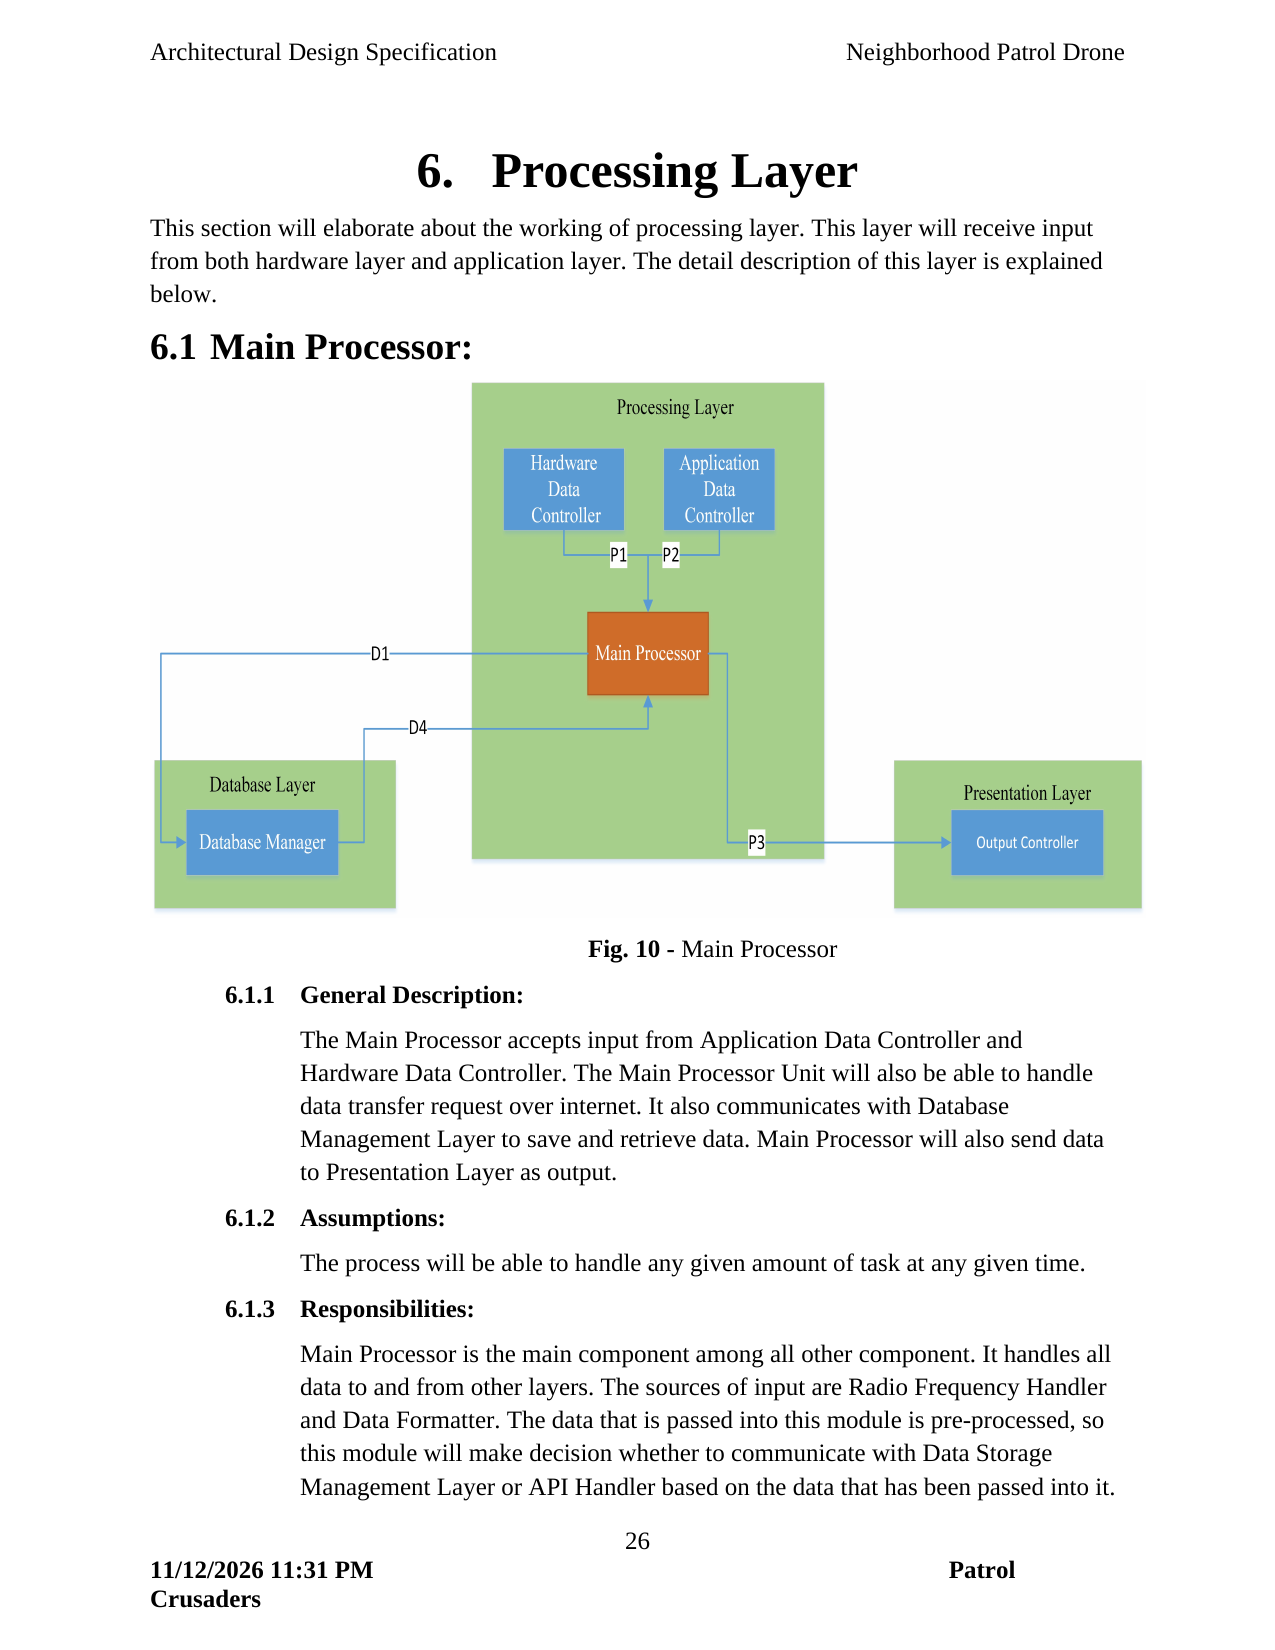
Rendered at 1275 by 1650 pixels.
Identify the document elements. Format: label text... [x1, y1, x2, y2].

text Fig. 10 - Main Processor [300, 934, 1125, 963]
subtitle Main Processor: [150, 324, 1125, 367]
subtitle Assumptions: [225, 1203, 1125, 1232]
subtitle General Description: [225, 980, 1125, 1008]
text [300, 1339, 1125, 1500]
text This section will elaborate about the working of processing layer. This layer will receive input from both hardware layer and application layer. The detail description of this layer is explained below. [150, 213, 1125, 308]
subtitle Responsibilities: [225, 1294, 1125, 1323]
text The Main Processor accepts input from Application Data Controller and Hardware Data Controller. The Main Processor Unit will also be able to handle data transfer request over internet. It also communicates with Database Management Layer to save and retrieve data. Main Processor will also send data to Presentation Layer as output. [300, 1025, 1125, 1186]
picture [150, 380, 1147, 918]
text The process will be able to handle any given amount of task at any given time. [300, 1248, 1125, 1277]
subtitle Processing Layer [150, 141, 1125, 198]
